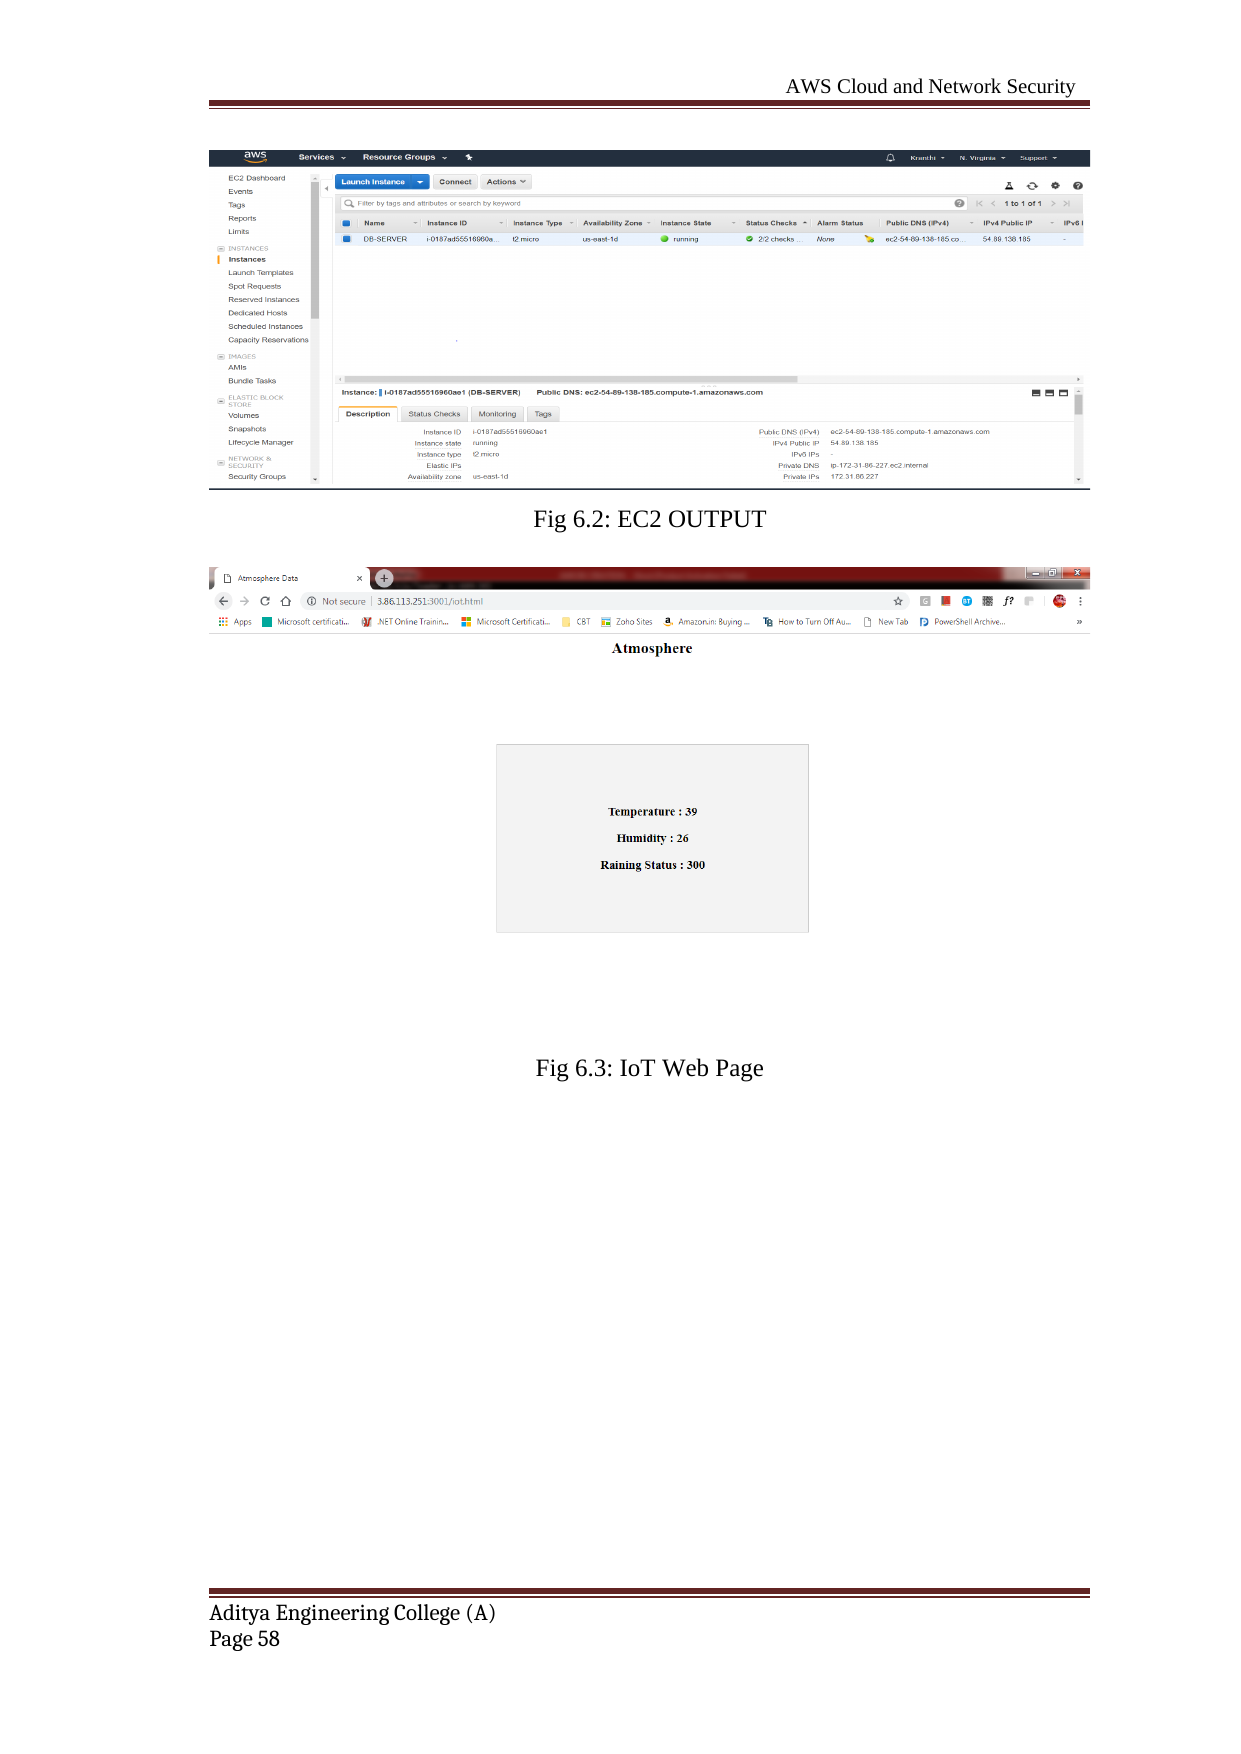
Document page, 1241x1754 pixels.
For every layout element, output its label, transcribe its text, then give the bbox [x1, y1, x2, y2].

picture [209, 567, 1091, 1040]
picture [209, 150, 1091, 490]
text Fig 6.2: EC2 OUTPUT [209, 504, 1090, 533]
text Fig 6.3: IoT Web Page [209, 1053, 1090, 1082]
